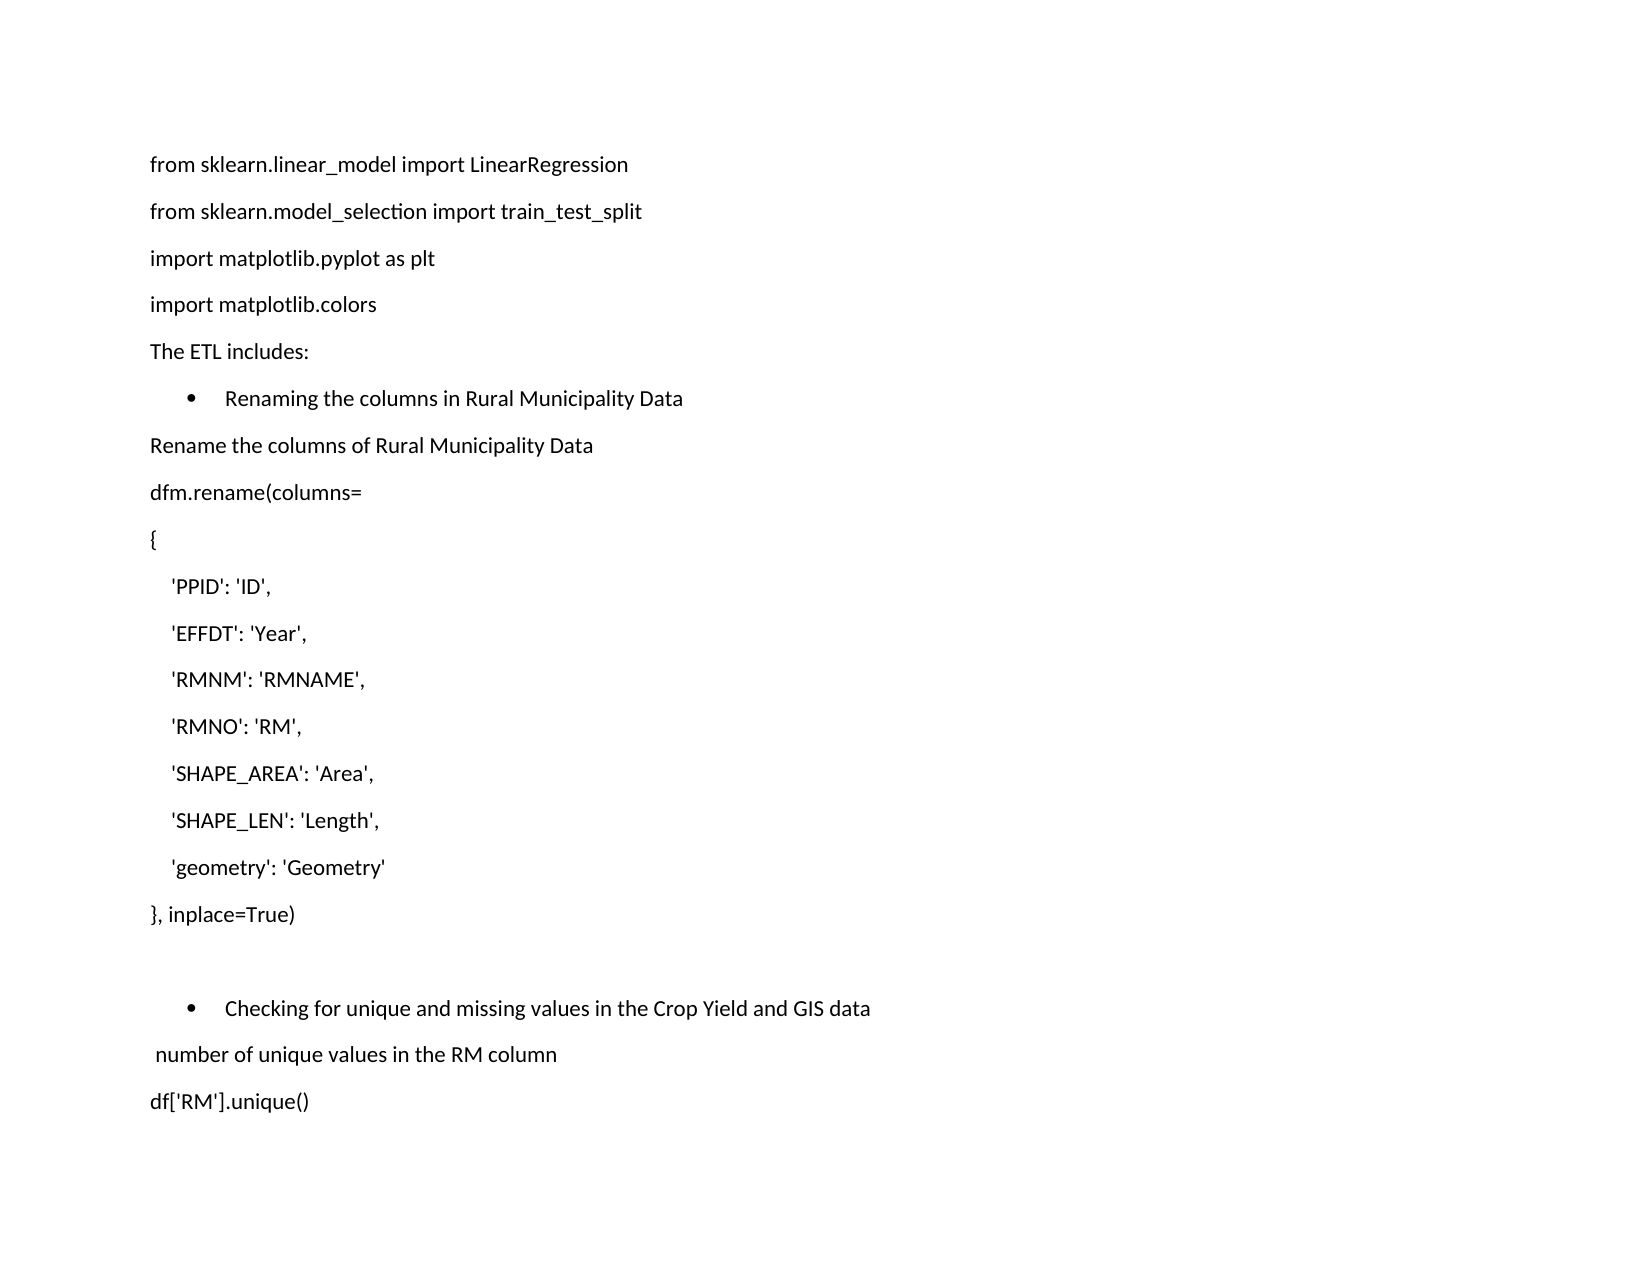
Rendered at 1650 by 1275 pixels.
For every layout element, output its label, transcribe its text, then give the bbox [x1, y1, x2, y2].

text from sklearn.model_selection import train_test_split [150, 197, 1500, 225]
text from sklearn.linear_model import LinearRegression [150, 150, 1500, 178]
text 'RMNM': 'RMNAME', [150, 666, 1500, 694]
text dfm.rename(columns= [150, 478, 1500, 506]
text 'PPID': 'ID', [150, 572, 1500, 600]
list Checking for unique and missing values in the Crop Yield and GIS data [187, 994, 1500, 1022]
text 'RMNO': 'RM', [150, 712, 1500, 741]
text 'SHAPE_AREA': 'Area', [150, 759, 1500, 787]
text 'SHAPE_LEN': 'Length', [150, 806, 1500, 834]
text 'geometry': 'Geometry' [150, 853, 1500, 881]
text import matplotlib.colors [150, 291, 1500, 319]
text 'EFFDT': 'Year', [150, 619, 1500, 647]
text }, inplace=True) [150, 900, 1500, 928]
text { [150, 525, 1500, 553]
text import matplotlib.pyplot as plt [150, 244, 1500, 272]
text Rename the columns of Rural Municipality Data [150, 431, 1500, 459]
text df['RM'].unique() [150, 1087, 1500, 1116]
list Renaming the columns in Rural Municipality Data [187, 384, 1500, 412]
text The ETL includes: [150, 337, 1500, 366]
text number of unique values in the RM column [150, 1041, 1500, 1069]
